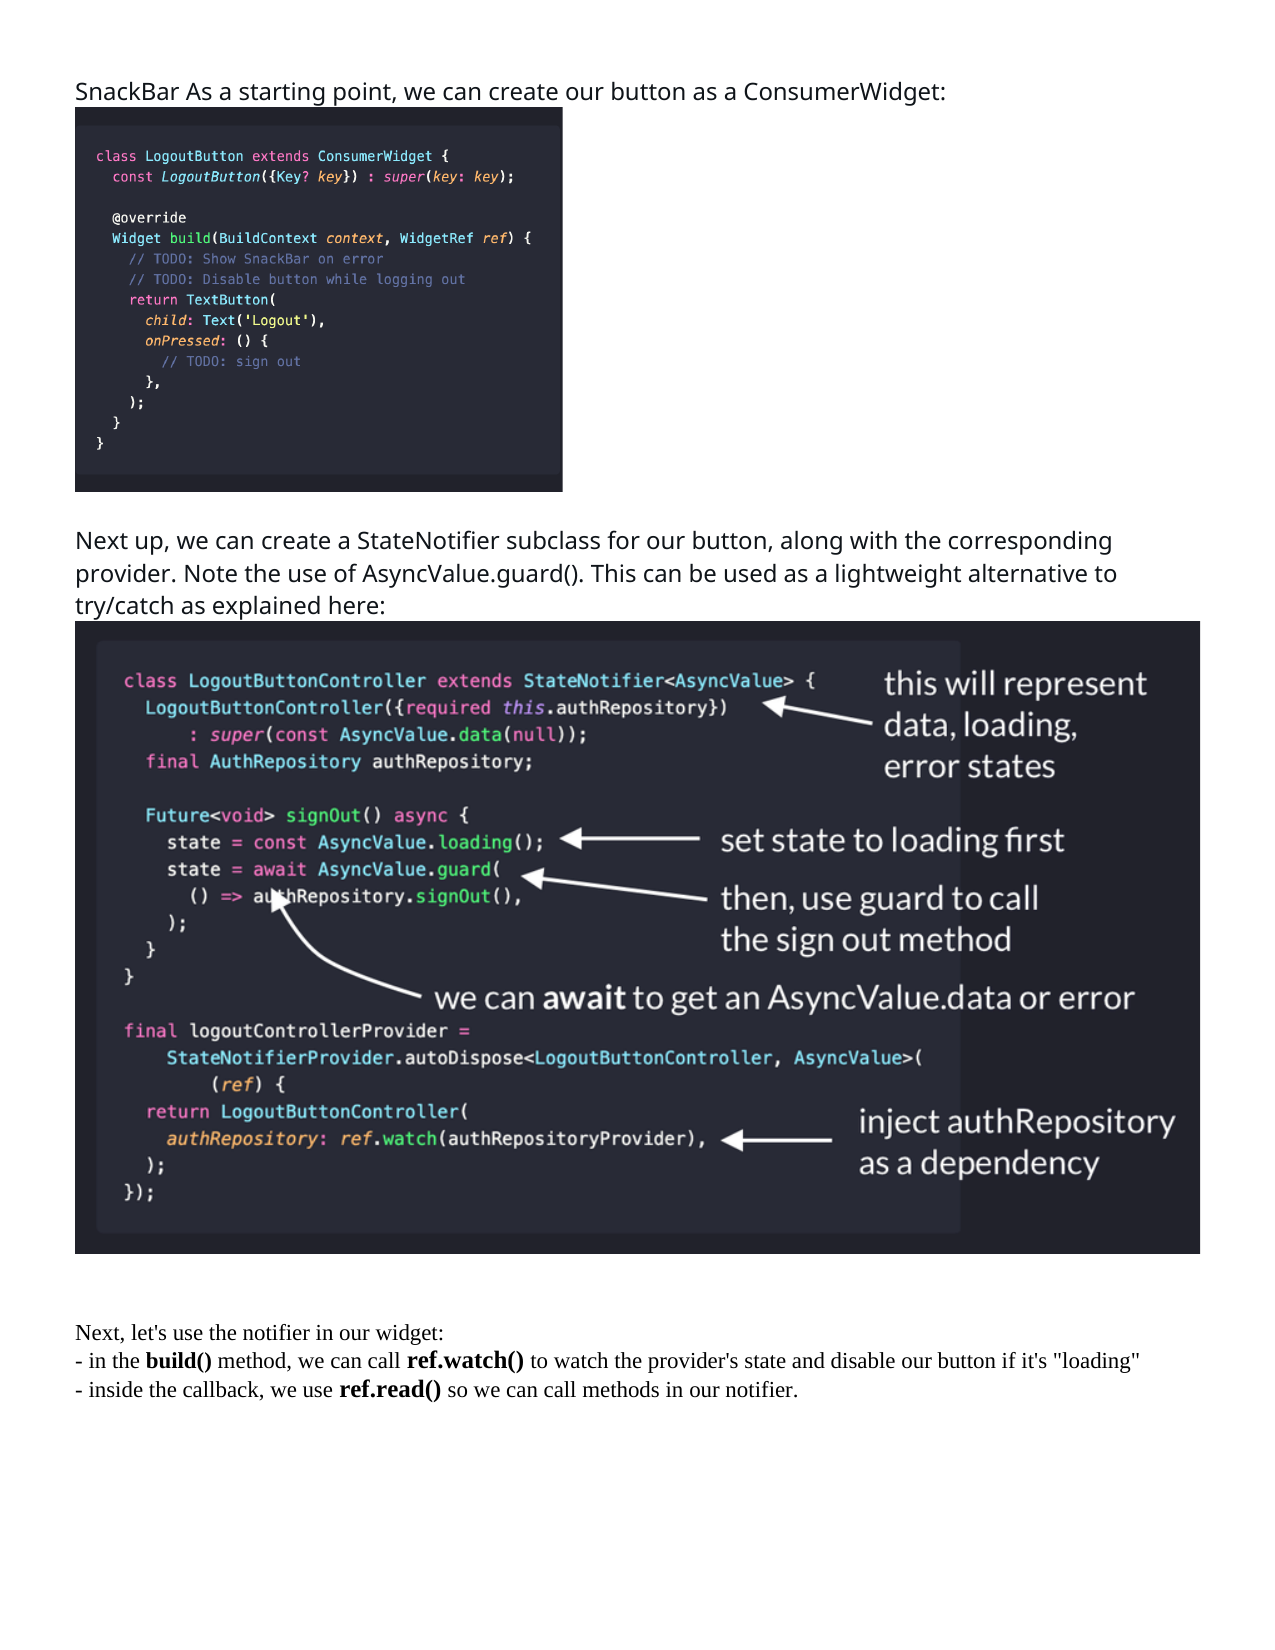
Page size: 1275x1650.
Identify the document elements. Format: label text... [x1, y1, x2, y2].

text Next, let's use the notifier in our widget: - in the build() method, we can call ref.watch() to watch the provider's state and disable our button if it's "loading" - inside the callback, we use ref.read() so we can call methods in our notifier. [75, 1319, 1200, 1403]
text Next up, we can create a StateNotifier subclass for our button, along with the corresponding provider. Note the use of AsyncValue.guard(). This can be used as a lightweight alternative to try/catch as explained here: [75, 524, 1200, 621]
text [75, 75, 1200, 491]
picture [75, 621, 1200, 1254]
picture [75, 107, 563, 492]
